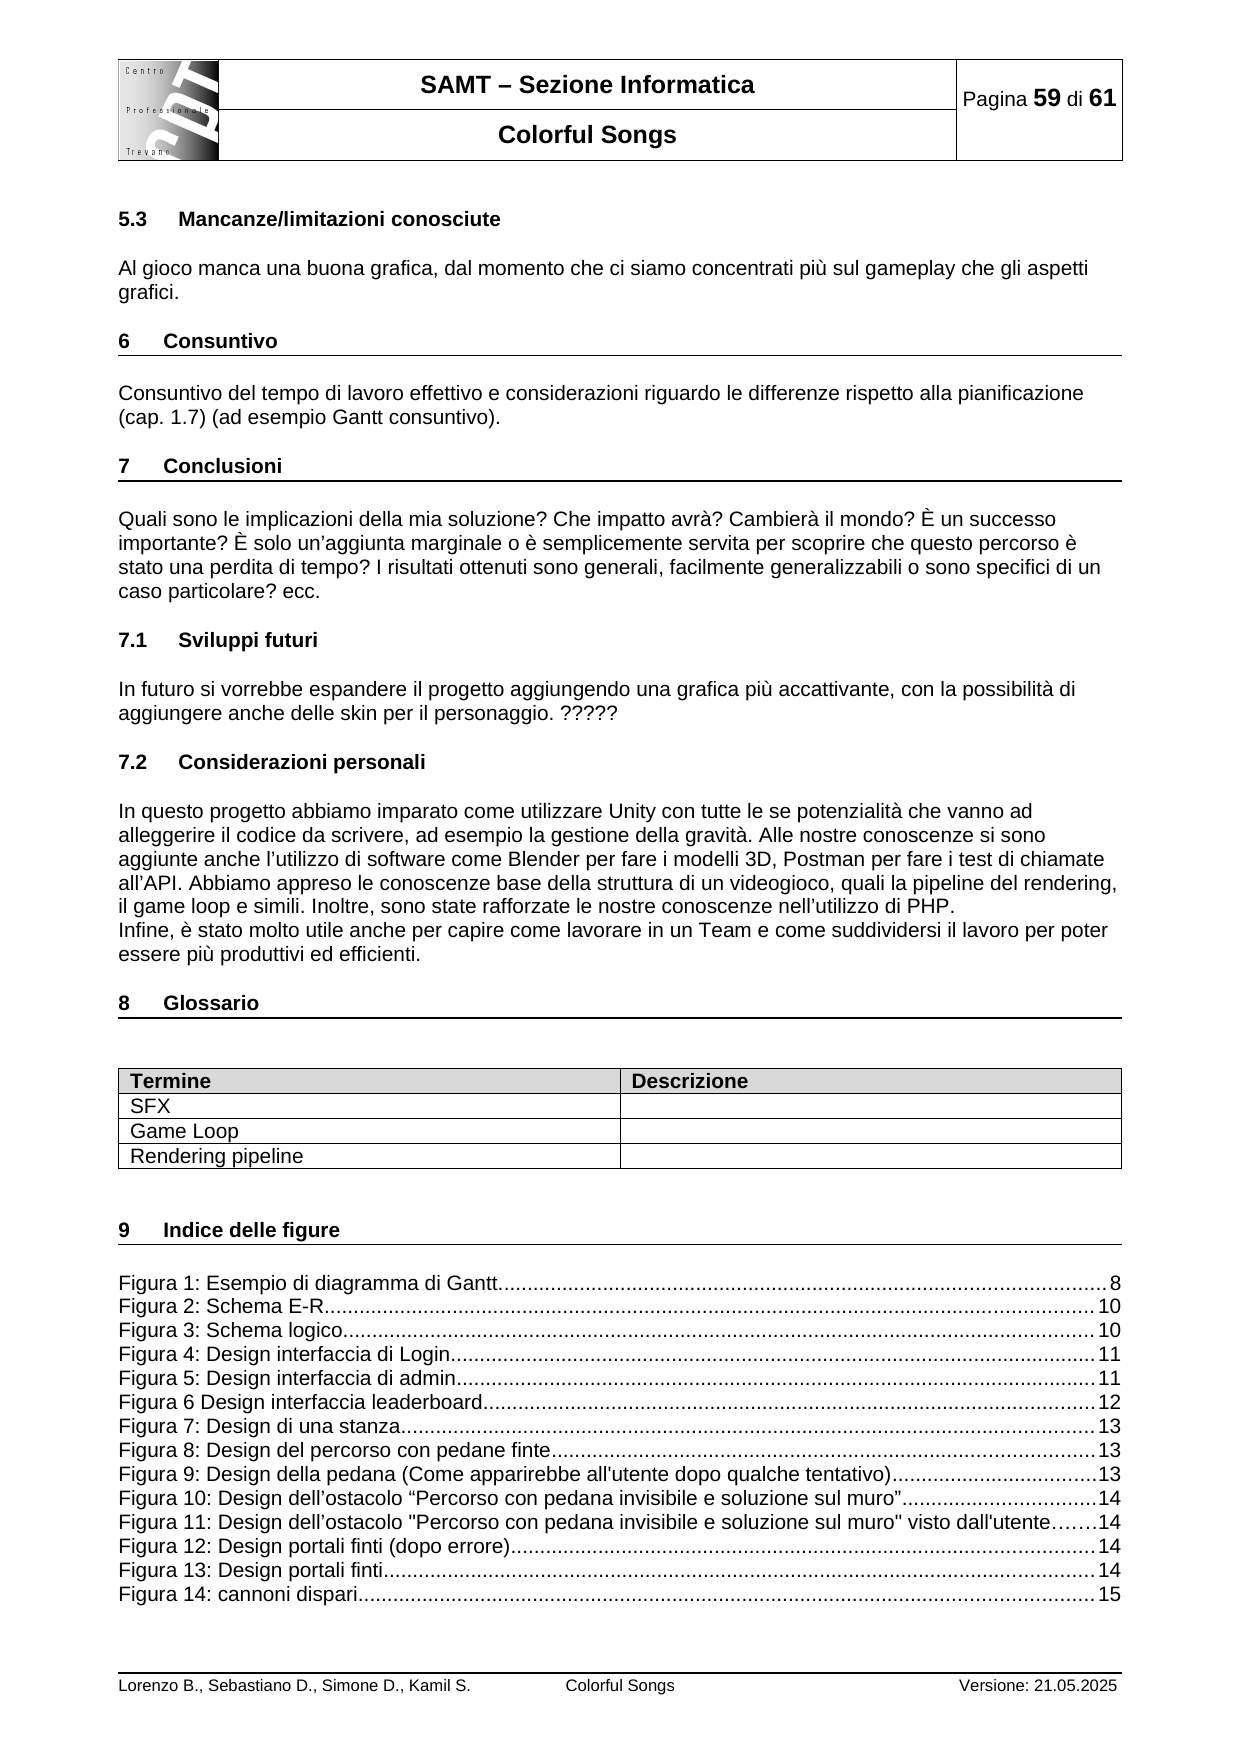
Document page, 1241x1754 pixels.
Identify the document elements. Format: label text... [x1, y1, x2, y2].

text Figura 14: cannoni dispari 15 [118, 1582, 1122, 1606]
text Figura 1: Esempio di diagramma di Gantt. 8 [118, 1270, 1122, 1294]
table_cell SFX [119, 1094, 620, 1118]
text Al gioco manca una buona grafica, dal momento che ci siamo concentrati più sul gameplay che gli aspetti grafici. [118, 256, 1122, 304]
text Figura 4: Design interfaccia di Login 11 [118, 1342, 1122, 1366]
table_cell [621, 1144, 1121, 1168]
subtitle Consuntivo [118, 329, 1122, 355]
picture [118, 60, 219, 160]
text Figura 10: Design dell’ostacolo “Percorso con pedana invisibile e soluzione sul muro” 14 [118, 1486, 1122, 1510]
text Figura 7: Design di una stanza 13 [118, 1414, 1122, 1438]
table_cell [621, 1119, 1121, 1143]
text Figura 11: Design dell’ostacolo "Percorso con pedana invisibile e soluzione sul muro" visto dall'utente 14 [118, 1510, 1122, 1534]
table_cell Rendering pipeline [119, 1144, 620, 1168]
subtitle Conclusioni [118, 454, 1122, 480]
text In futuro si vorrebbe espandere il progetto aggiungendo una grafica più accattivante, con la possibilità di aggiungere anche delle skin per il personaggio. ????? [118, 677, 1122, 724]
table_header Descrizione [621, 1069, 1121, 1093]
text Infine, è stato molto utile anche per capire come lavorare in un Team e come suddividersi il lavoro per poter essere più produttivi ed efficienti. [118, 918, 1122, 966]
subtitle Sviluppi futuri [118, 628, 1122, 652]
table_cell [621, 1094, 1121, 1118]
text Figura 13: Design portali finti 14 [118, 1558, 1122, 1582]
text Figura 6 Design interfaccia leaderboard 12 [118, 1390, 1122, 1414]
subtitle Glossario [118, 991, 1122, 1017]
text Figura 3: Schema logico 10 [118, 1318, 1122, 1342]
text In questo progetto abbiamo imparato come utilizzare Unity con tutte le se potenzialità che vanno ad alleggerire il codice da scrivere, ad esempio la gestione della gravità. Alle nostre conoscenze si sono aggiunte anche l’utilizzo di software come Blender per fare i modelli 3D, Postman per fare i test di chiamate all’API. Abbiamo appreso le conoscenze base della struttura di un videogioco, quali la pipeline del rendering, il game loop e simili. Inoltre, sono state rafforzate le nostre conoscenze nell’utilizzo di PHP. [118, 798, 1122, 918]
subtitle Considerazioni personali [118, 749, 1122, 773]
subtitle Indice delle figure [118, 1218, 1122, 1244]
text Figura 2: Schema E-R 10 [118, 1294, 1122, 1318]
text Consuntivo del tempo di lavoro effettivo e considerazioni riguardo le differenze rispetto alla pianificazione (cap. 1.7) (ad esempio Gantt consuntivo). [118, 381, 1122, 429]
text Quali sono le implicazioni della mia soluzione? Che impatto avrà? Cambierà il mondo? È un successo importante? È solo un’aggiunta marginale o è semplicemente servita per scoprire che questo percorso è stato una perdita di tempo? I risultati ottenuti sono generali, facilmente generalizzabili o sono specifici di un caso particolare? ecc. [118, 507, 1122, 603]
table_cell Game Loop [119, 1119, 620, 1143]
text Figura 9: Design della pedana (Come apparirebbe all'utente dopo qualche tentativo) 13 [118, 1462, 1122, 1486]
text Figura 12: Design portali finti (dopo errore) 14 [118, 1534, 1122, 1558]
subtitle Mancanze/limitazioni conosciute [118, 207, 1122, 231]
text Figura 5: Design interfaccia di admin 11 [118, 1366, 1122, 1390]
text Figura 8: Design del percorso con pedane finte 13 [118, 1438, 1122, 1462]
table_header Termine [119, 1069, 620, 1093]
